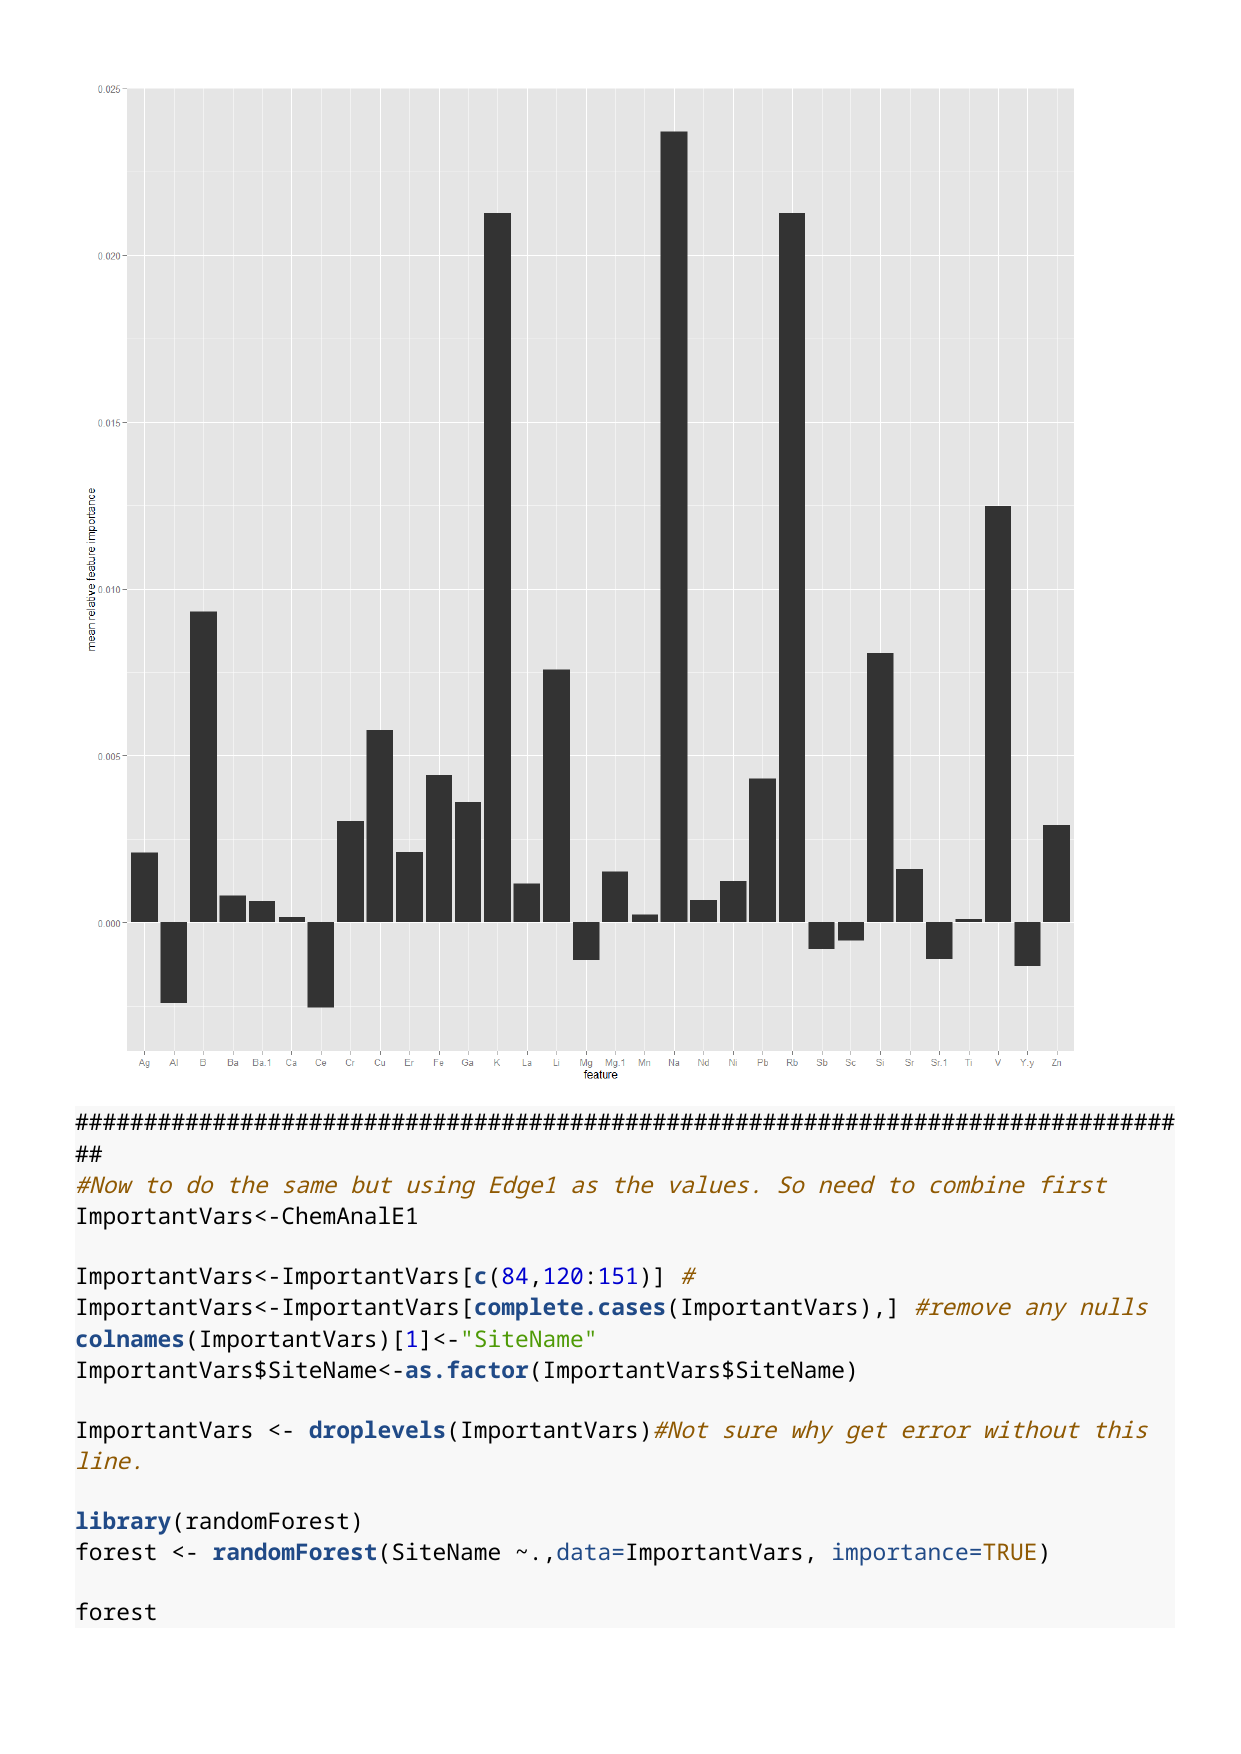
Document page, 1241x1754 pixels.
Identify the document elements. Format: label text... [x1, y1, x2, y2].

text ################################################################################## #Now to do the same but using Edge1 as the values. So need to combine first ImportantVars<-ChemAnalE1 ImportantVars<-ImportantVars[c(84,120:151)] # ImportantVars<-ImportantVars[complete.cases(ImportantVars),] #remove any nulls colnames(ImportantVars)[1]<-"SiteName" ImportantVars$SiteName<-as.factor(ImportantVars$SiteName) ImportantVars <- droplevels(ImportantVars)#Not sure why get error without this line. library(randomForest) forest <- randomForest(SiteName ~.,data=ImportantVars, importance=TRUE) forest [75, 1138, 1175, 1628]
picture [75, 75, 1088, 1088]
